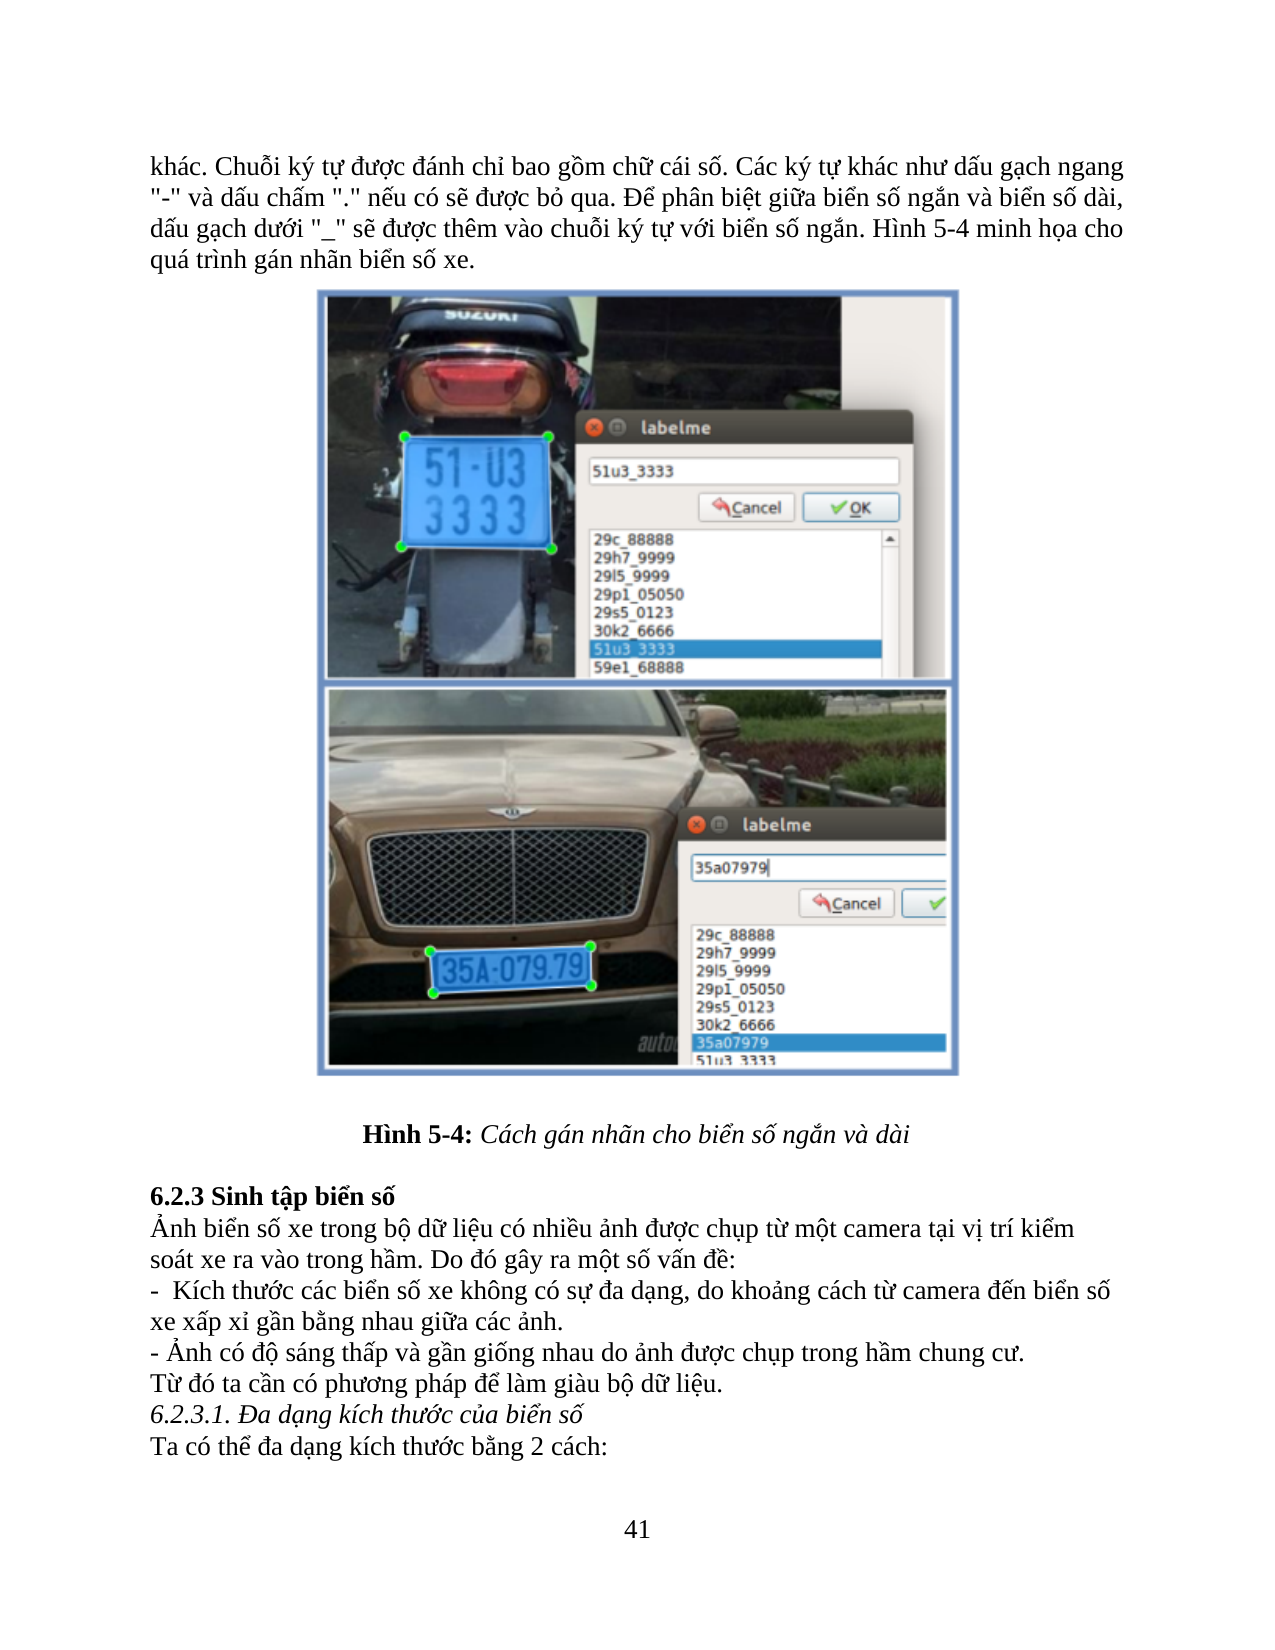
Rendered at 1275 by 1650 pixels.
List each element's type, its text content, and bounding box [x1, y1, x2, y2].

text Từ đó ta cần có phương pháp để làm giàu bộ dữ liệu. [150, 1367, 1125, 1398]
text - Ảnh có độ sáng thấp và gần giống nhau do ảnh được chụp trong hầm chung cư. [150, 1336, 1125, 1367]
text 6.2.3 Sinh tập biển số [150, 1181, 1125, 1212]
picture [303, 274, 972, 1087]
text - Kích thước các biển số xe không có sự đa dạng, do khoảng cách từ camera đến biển số xe xấp xỉ gần bằng nhau giữa các ảnh. [150, 1274, 1125, 1336]
text Ta có thể đa dạng kích thước bằng 2 cách: [150, 1430, 1125, 1461]
text Hình 5-4: Cách gán nhãn cho biển số ngắn và dài [150, 1118, 1125, 1149]
text 6.2.3.1. Đa dạng kích thước của biển số [150, 1398, 1125, 1430]
text Ảnh biển số xe trong bộ dữ liệu có nhiều ảnh được chụp từ một camera tại vị trí kiểm soát xe ra vào trong hầm. Do đó gây ra một số vấn đề: [150, 1212, 1125, 1274]
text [150, 150, 1125, 274]
